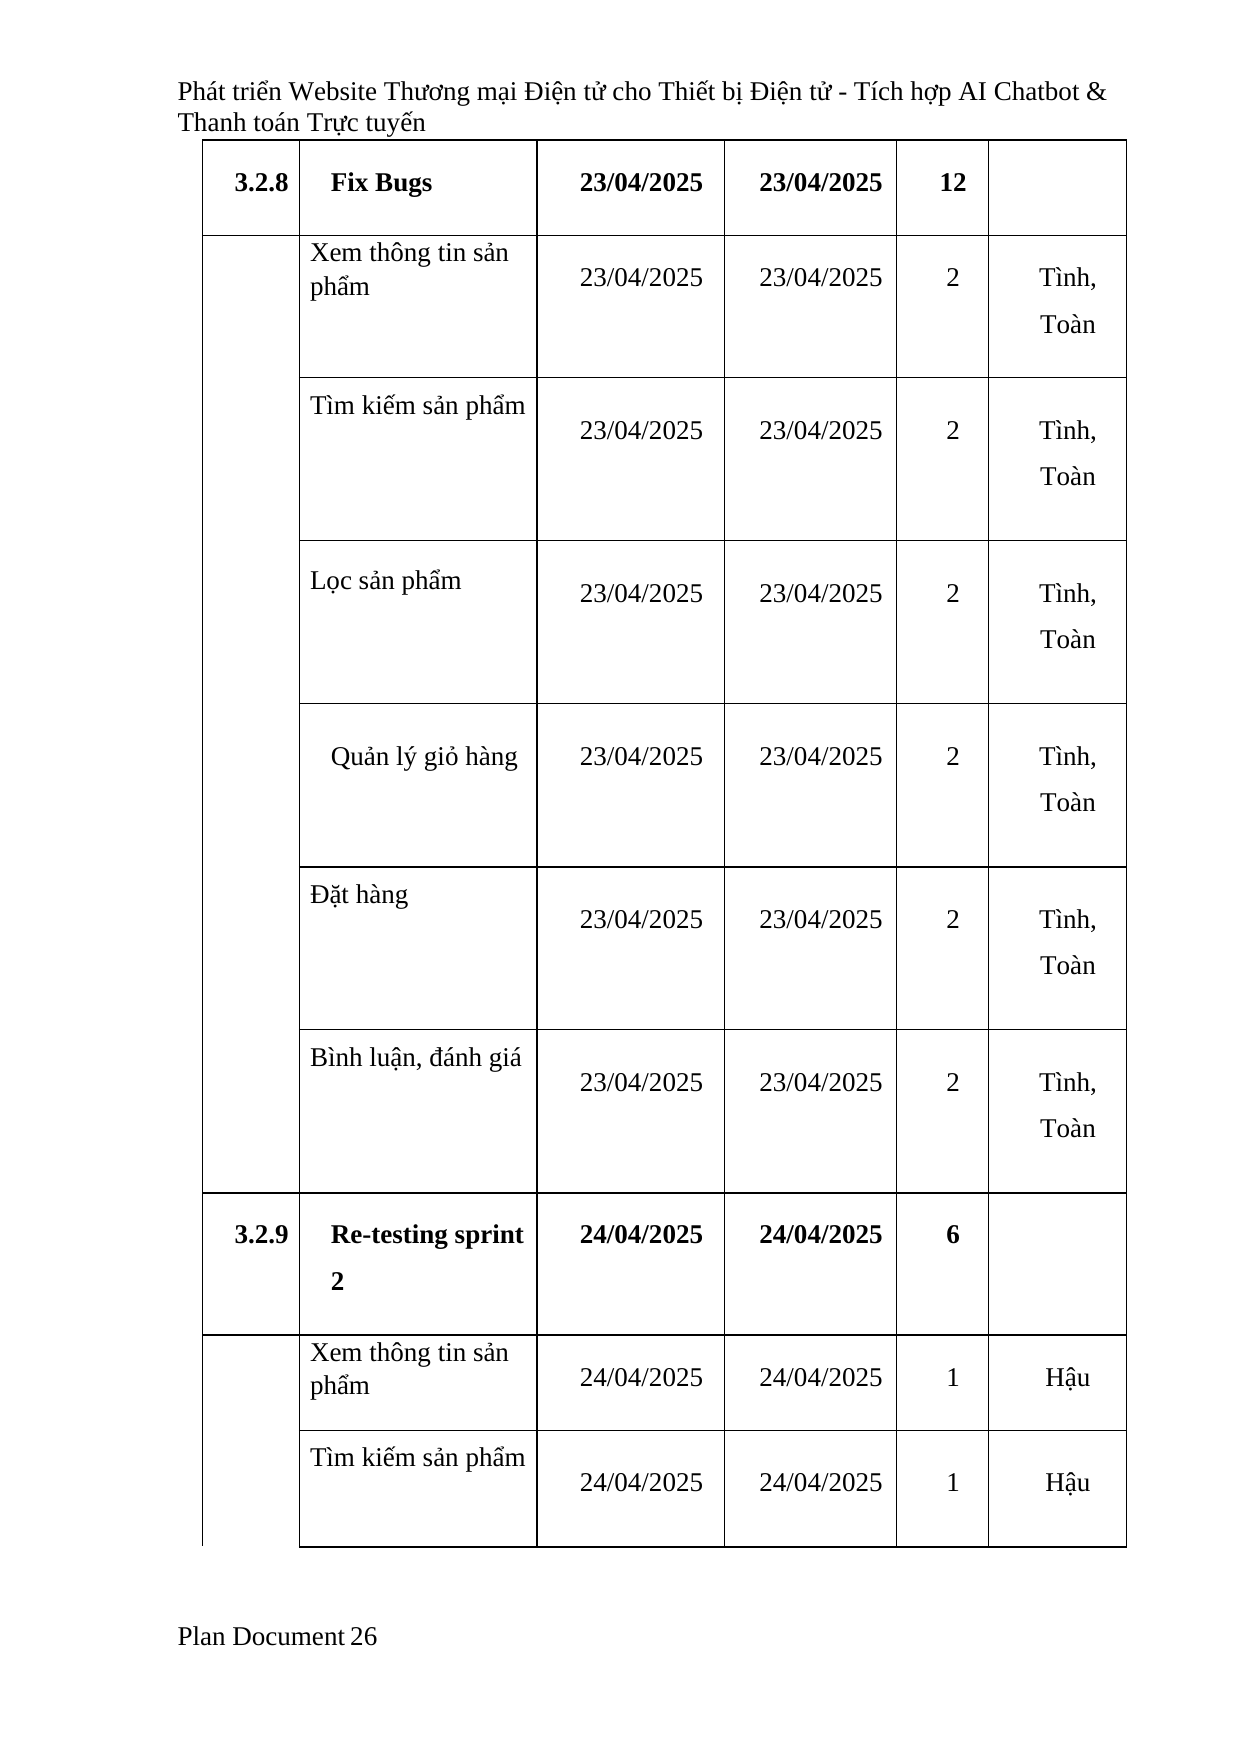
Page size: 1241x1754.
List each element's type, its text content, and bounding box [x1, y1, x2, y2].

table_cell 3.2.8 [203, 141, 299, 235]
table_cell Tìm kiếm sản phẩm [300, 1431, 536, 1546]
table_cell 23/04/2025 [538, 704, 724, 866]
table_cell 23/04/2025 [538, 1030, 724, 1192]
table_cell [203, 1336, 299, 1546]
table_cell 24/04/2025 [538, 1336, 724, 1430]
table_cell Hậu [989, 1336, 1126, 1430]
table_cell Tình, Toàn [989, 541, 1126, 703]
table_cell Tình, Toàn [989, 236, 1126, 377]
table_cell 23/04/2025 [538, 141, 724, 235]
table_cell [300, 1336, 536, 1430]
table_cell [300, 236, 536, 377]
table_cell 24/04/2025 [538, 1431, 724, 1546]
table_cell 24/04/2025 [725, 1194, 896, 1334]
table_cell 23/04/2025 [725, 141, 896, 235]
table_cell 23/04/2025 [725, 378, 896, 540]
table_cell Tìm kiếm sản phẩm [300, 378, 536, 540]
table_cell [989, 1194, 1126, 1334]
table_cell Hậu [989, 1431, 1126, 1546]
table_cell 23/04/2025 [725, 1030, 896, 1192]
table_cell 23/04/2025 [725, 236, 896, 377]
table_cell Tình, Toàn [989, 868, 1126, 1029]
table_cell 2 [897, 236, 988, 377]
table_cell 1 [897, 1431, 988, 1546]
table_cell Quản lý giỏ hàng [300, 704, 536, 866]
table_cell 23/04/2025 [725, 541, 896, 703]
table_cell 2 [897, 704, 988, 866]
table_cell 2 [897, 868, 988, 1029]
table_cell 23/04/2025 [725, 704, 896, 866]
table_cell Lọc sản phẩm [300, 541, 536, 703]
table_cell [203, 236, 299, 1029]
table_cell 23/04/2025 [725, 868, 896, 1029]
table_cell 6 [897, 1194, 988, 1334]
table_cell 2 [897, 1030, 988, 1192]
table_cell Tình, Toàn [989, 378, 1126, 540]
table_cell Tình, Toàn [989, 1030, 1126, 1192]
table_cell 1 [897, 1336, 988, 1430]
table_cell [989, 141, 1126, 235]
table_cell 24/04/2025 [725, 1431, 896, 1546]
table_cell 24/04/2025 [538, 1194, 724, 1334]
table_cell 2 [897, 378, 988, 540]
table_cell 23/04/2025 [538, 236, 724, 377]
table_cell 3.2.9 [203, 1194, 299, 1334]
table_cell 23/04/2025 [538, 378, 724, 540]
table_cell 23/04/2025 [538, 541, 724, 703]
table_cell Bình luận, đánh giá [300, 1030, 536, 1192]
table_cell 2 [897, 541, 988, 703]
table_cell Fix Bugs [300, 141, 536, 235]
table_cell 23/04/2025 [538, 868, 724, 1029]
table_cell 12 [897, 141, 988, 235]
table_cell [203, 1029, 299, 1192]
table_cell Re-testing sprint 2 [300, 1194, 536, 1334]
table_cell Đặt hàng [300, 868, 536, 1029]
table_cell 24/04/2025 [725, 1336, 896, 1430]
table_cell Tình, Toàn [989, 704, 1126, 866]
